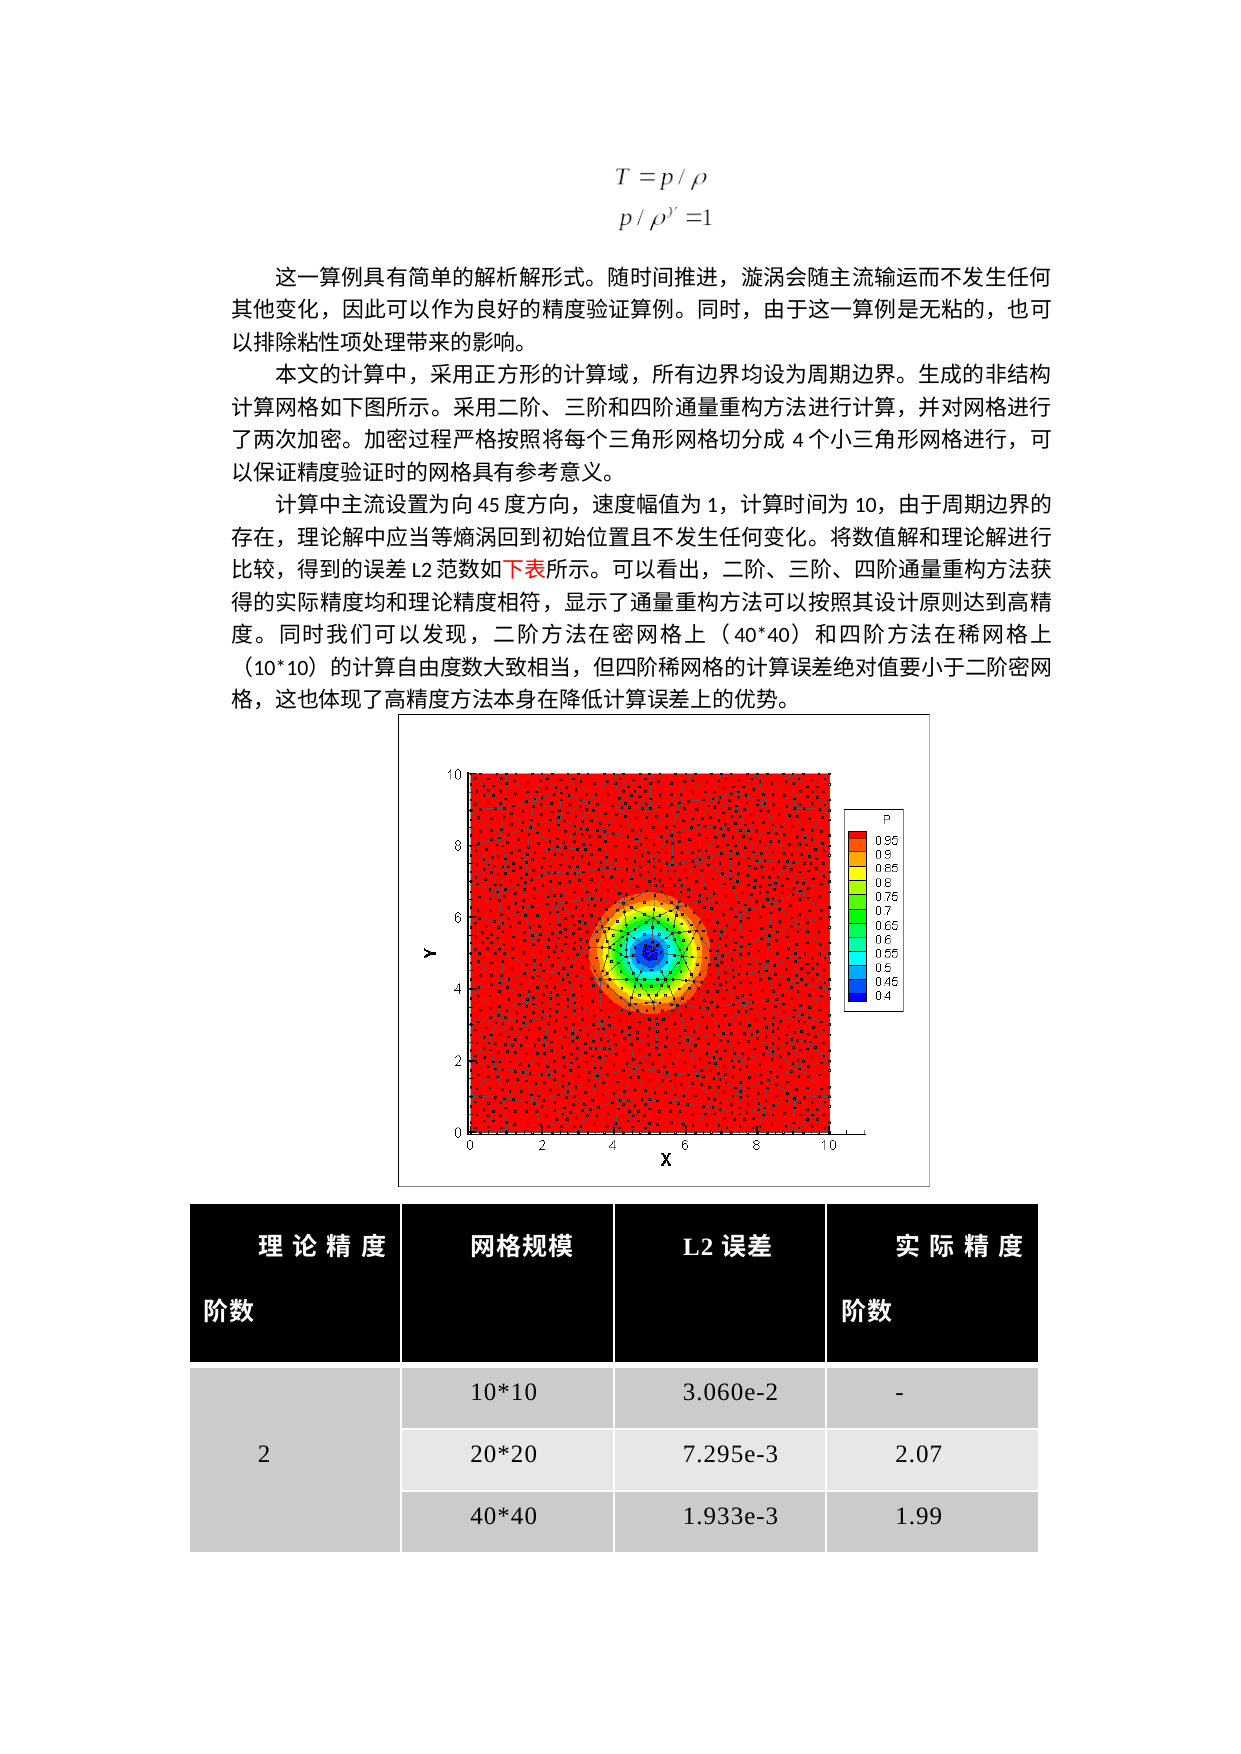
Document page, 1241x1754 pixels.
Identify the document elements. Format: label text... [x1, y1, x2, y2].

table_cell 2.07 [827, 1430, 1038, 1490]
table_cell 10*10 [402, 1368, 613, 1428]
text 计算中主流设置为向45度方向，速度幅值为1，计算时间为10，由于周期边界的存在，理论解中应当等熵涡回到初始位置且不发生任何变化。将数值解和理论解进行比较，得到的误差L2范数如下表所示。可以看出，二阶、三阶、四阶通量重构方法获得的实际精度均和理论精度相符，显示了通量重构方法可以按照其设计原则达到高精度。同时我们可以发现，二阶方法在密网格上（40*40）和四阶方法在稀网格上（10*10）的计算自由度数大致相当，但四阶稀网格的计算误差绝对值要小于二阶密网格，这也体现了高精度方法本身在降低计算误差上的优势。 [231, 487, 1053, 714]
table_cell 40*40 [402, 1492, 613, 1552]
table_cell 3.060e-2 [615, 1368, 825, 1428]
picture [398, 714, 930, 1187]
table_cell 7.295e-3 [615, 1430, 825, 1490]
table_header 网格规模 [402, 1204, 613, 1362]
table_header 理论精度阶数 [190, 1204, 400, 1362]
text 本文的计算中，采用正方形的计算域，所有边界均设为周期边界。生成的非结构计算网格如下图所示。采用二阶、三阶和四阶通量重构方法进行计算，并对网格进行了两次加密。加密过程严格按照将每个三角形网格切分成4个小三角形网格进行，可以保证精度验证时的网格具有参考意义。 [231, 357, 1053, 487]
table_cell 1.933e-3 [615, 1492, 825, 1552]
table_cell 1.99 [827, 1492, 1038, 1552]
table_header L2 误差 [615, 1204, 825, 1362]
table_cell - [827, 1368, 1038, 1428]
table_header 实际精度阶数 [827, 1204, 1038, 1362]
text 这一算例具有简单的解析解形式。随时间推进，漩涡会随主流输运而不发生任何其他变化，因此可以作为良好的精度验证算例。同时，由于这一算例是无粘的，也可以排除粘性项处理带来的影响。 [231, 259, 1053, 357]
table_cell 20*20 [402, 1430, 613, 1490]
table_cell 2 [190, 1368, 400, 1552]
